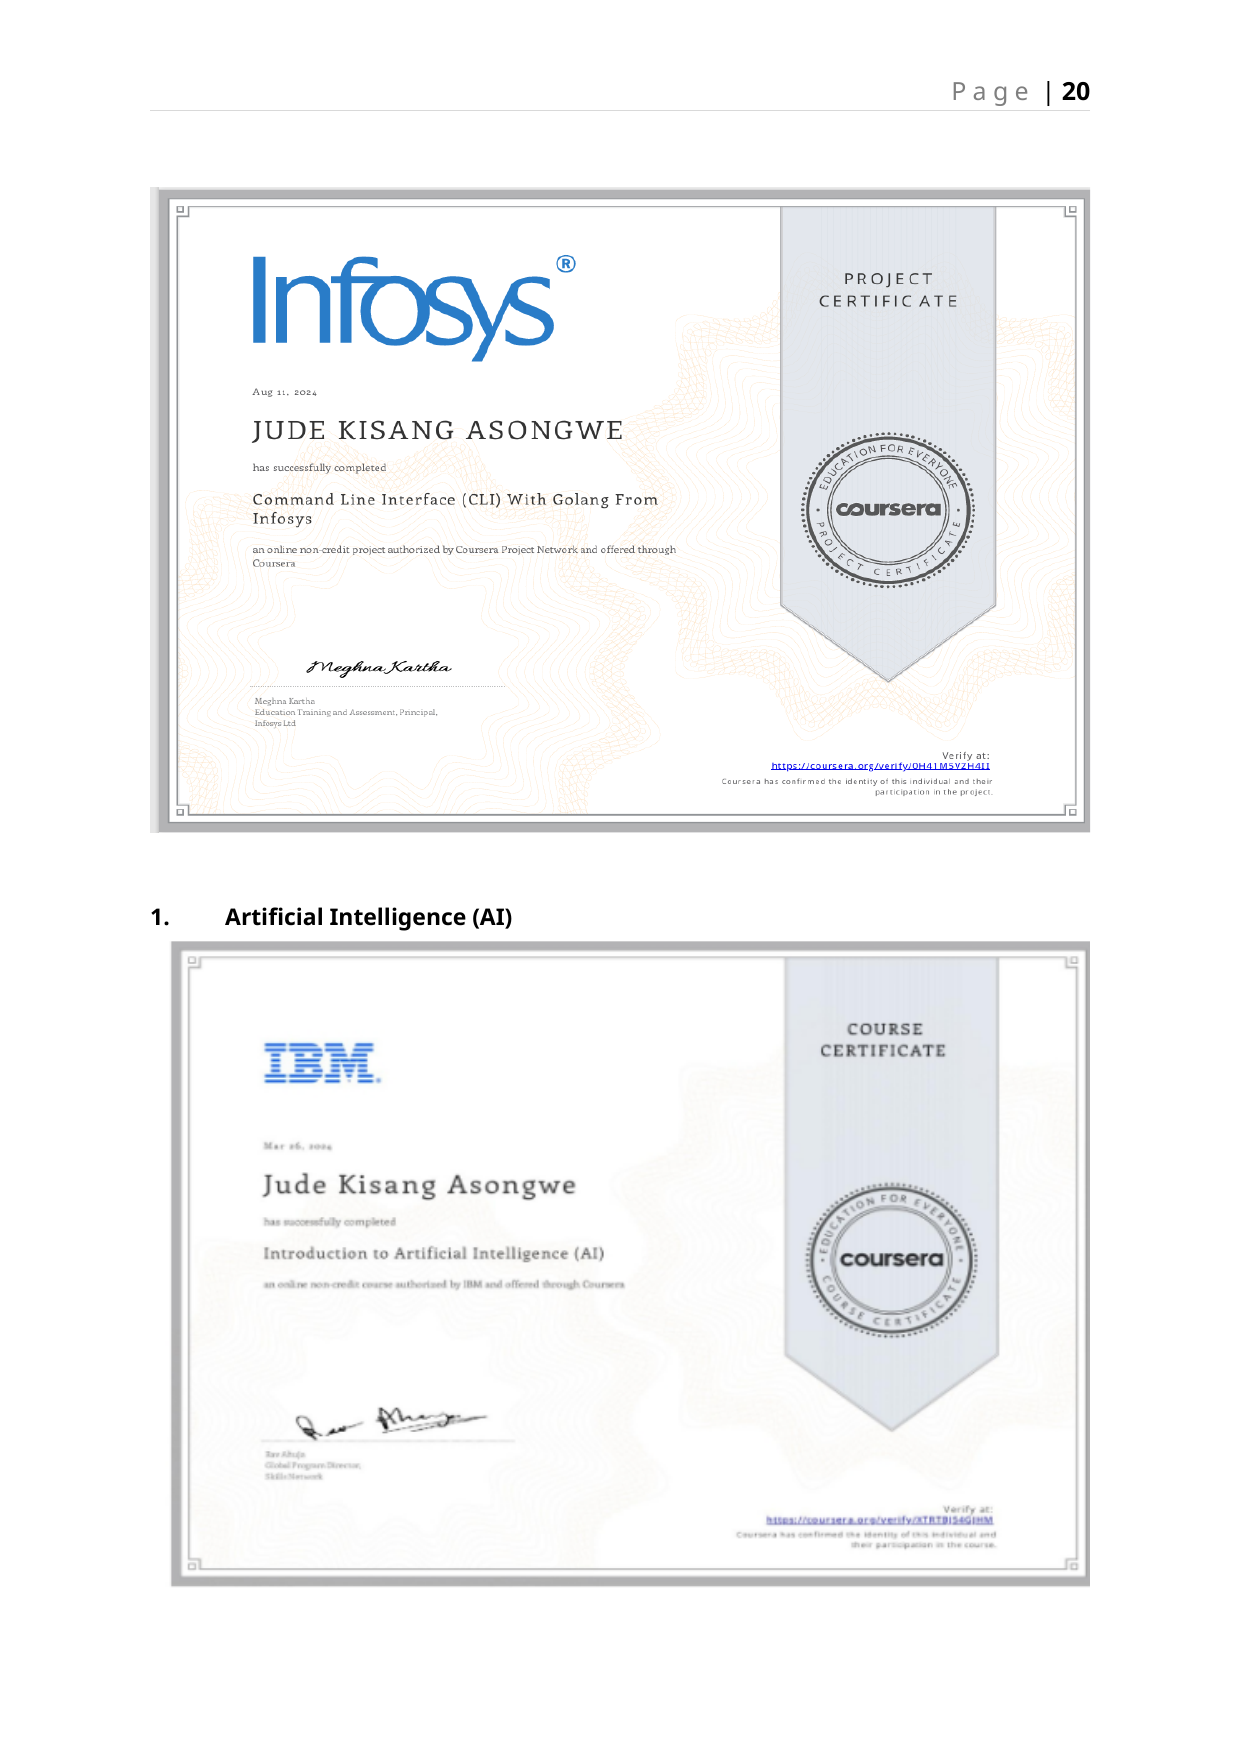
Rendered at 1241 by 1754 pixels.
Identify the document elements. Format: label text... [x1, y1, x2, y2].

picture [150, 937, 1090, 1588]
picture [150, 187, 1091, 833]
list Artificial Intelligence (AI) [150, 901, 1090, 932]
